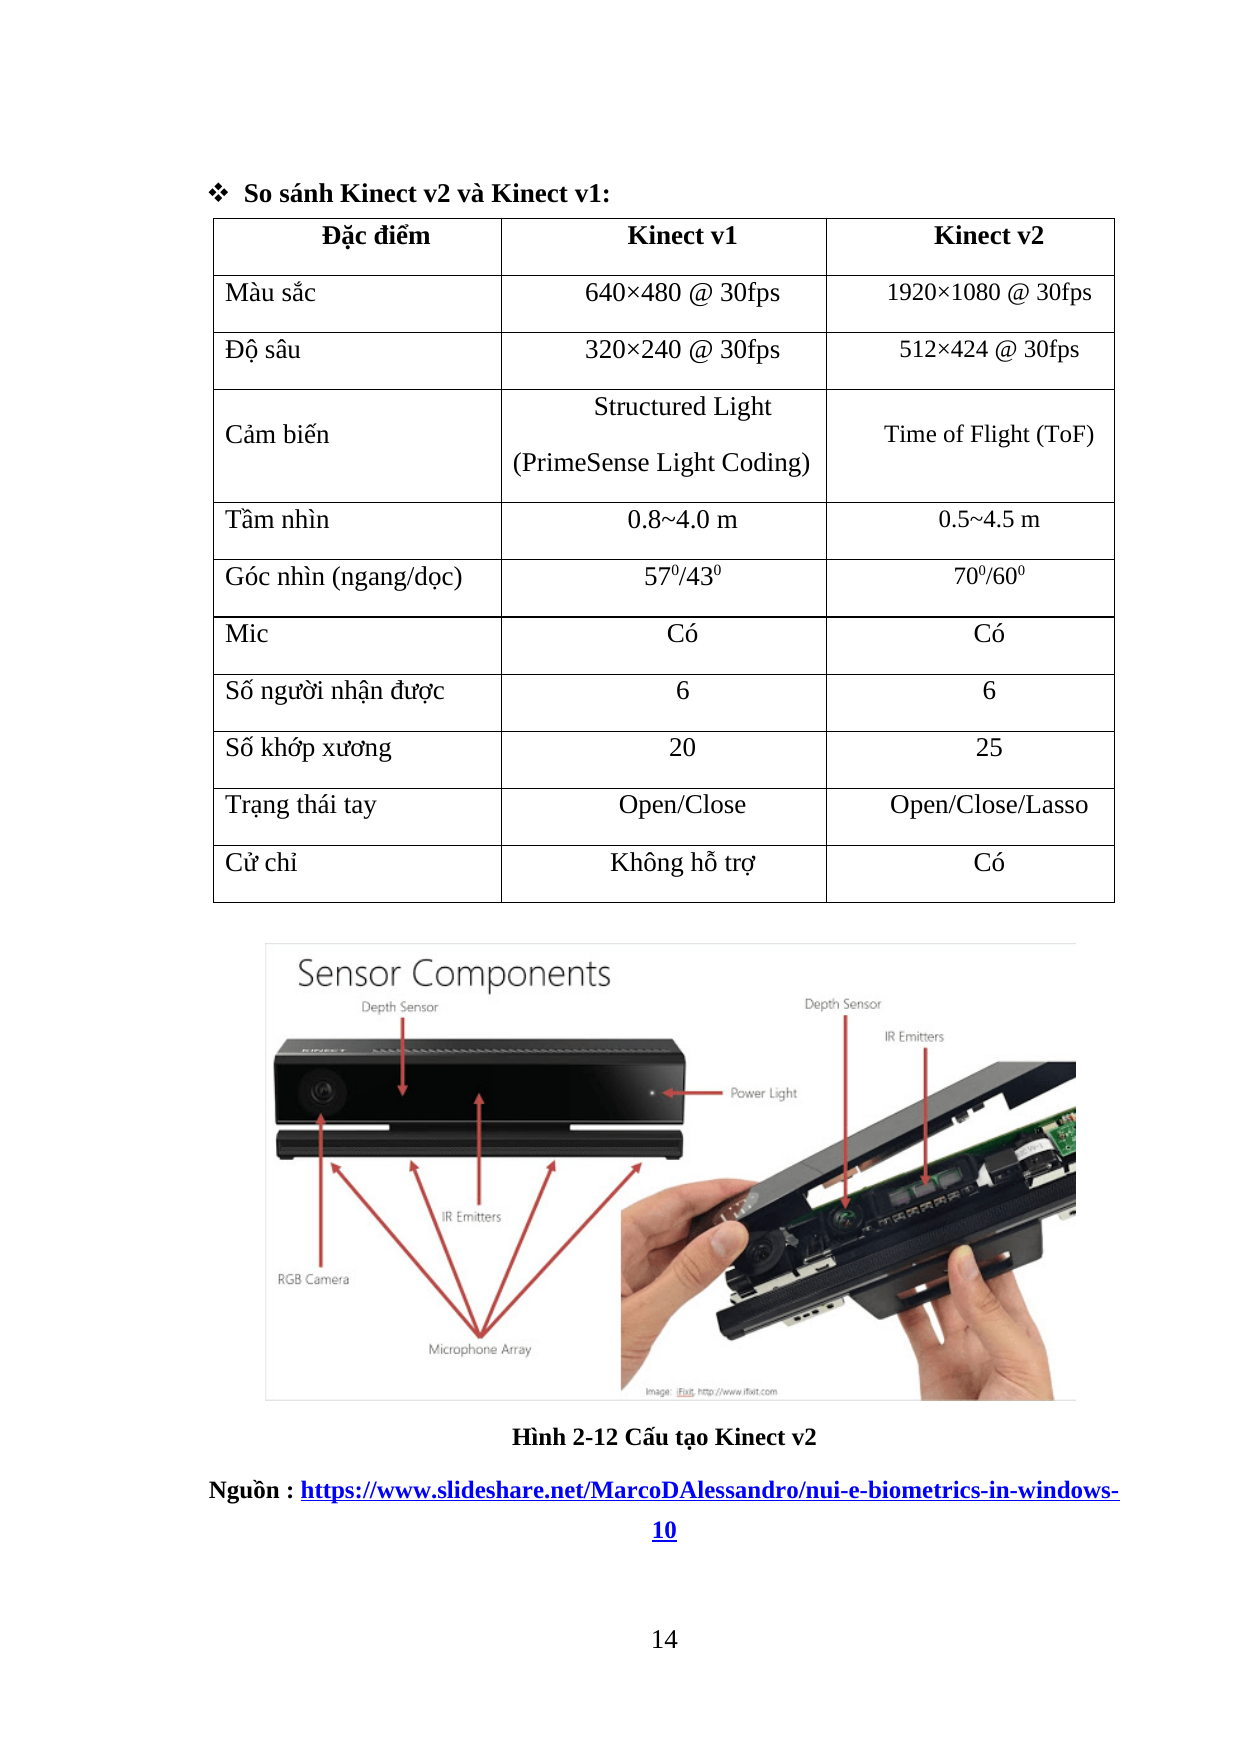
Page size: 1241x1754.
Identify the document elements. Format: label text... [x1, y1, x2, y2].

table_cell Số khớp xương [214, 732, 501, 788]
table_cell 6 [502, 675, 826, 731]
table_cell Open/Close [502, 789, 826, 845]
table_cell Time of Flight (ToF) [827, 390, 1114, 502]
text Hình 2-12 Cấu tạo Kinect v2 [206, 1422, 1122, 1451]
table_cell Open/Close/Lasso [827, 789, 1114, 845]
picture [265, 943, 1076, 1401]
table_cell Không hỗ trợ [502, 846, 826, 902]
table_cell 6 [827, 675, 1114, 731]
table_cell Độ sâu [214, 333, 501, 389]
table_cell Tầm nhìn [214, 503, 501, 559]
table_header Kinect v2 [827, 219, 1114, 275]
table_cell 20 [502, 732, 826, 788]
table_cell Góc nhìn (ngang/dọc) [214, 560, 501, 616]
table_cell 1920×1080 @ 30fps [827, 276, 1114, 332]
table_header Đặc điểm [214, 219, 501, 275]
table_cell Có [827, 618, 1114, 673]
table_cell 0.5~4.5 m [827, 503, 1114, 559]
table_cell Cảm biến [214, 390, 501, 502]
table_cell Mic [214, 618, 501, 673]
table_cell Trạng thái tay [214, 789, 501, 845]
table_cell 320×240 @ 30fps [502, 333, 826, 389]
table_cell 570/430 [502, 560, 826, 616]
table_cell 25 [827, 732, 1114, 788]
table_cell Số người nhận được [214, 675, 501, 731]
table_cell 512×424 @ 30fps [827, 333, 1114, 389]
text So sánh Kinect v2 và Kinect v1: [206, 177, 1122, 208]
table_cell Structured Light (PrimeSense Light Coding) [502, 390, 826, 502]
table_cell 640×480 @ 30fps [502, 276, 826, 332]
table_header Kinect v1 [502, 219, 826, 275]
table_cell 700/600 [827, 560, 1114, 616]
table_cell Cử chỉ [214, 846, 501, 902]
text Nguồn : https://www.slideshare.net/MarcoDAlessandro/nui-e-biometrics-in-windows-10 [206, 1475, 1122, 1544]
table_cell Màu sắc [214, 276, 501, 332]
table_cell Có [502, 618, 826, 673]
table_cell Có [827, 846, 1114, 902]
table_cell 0.8~4.0 m [502, 503, 826, 559]
